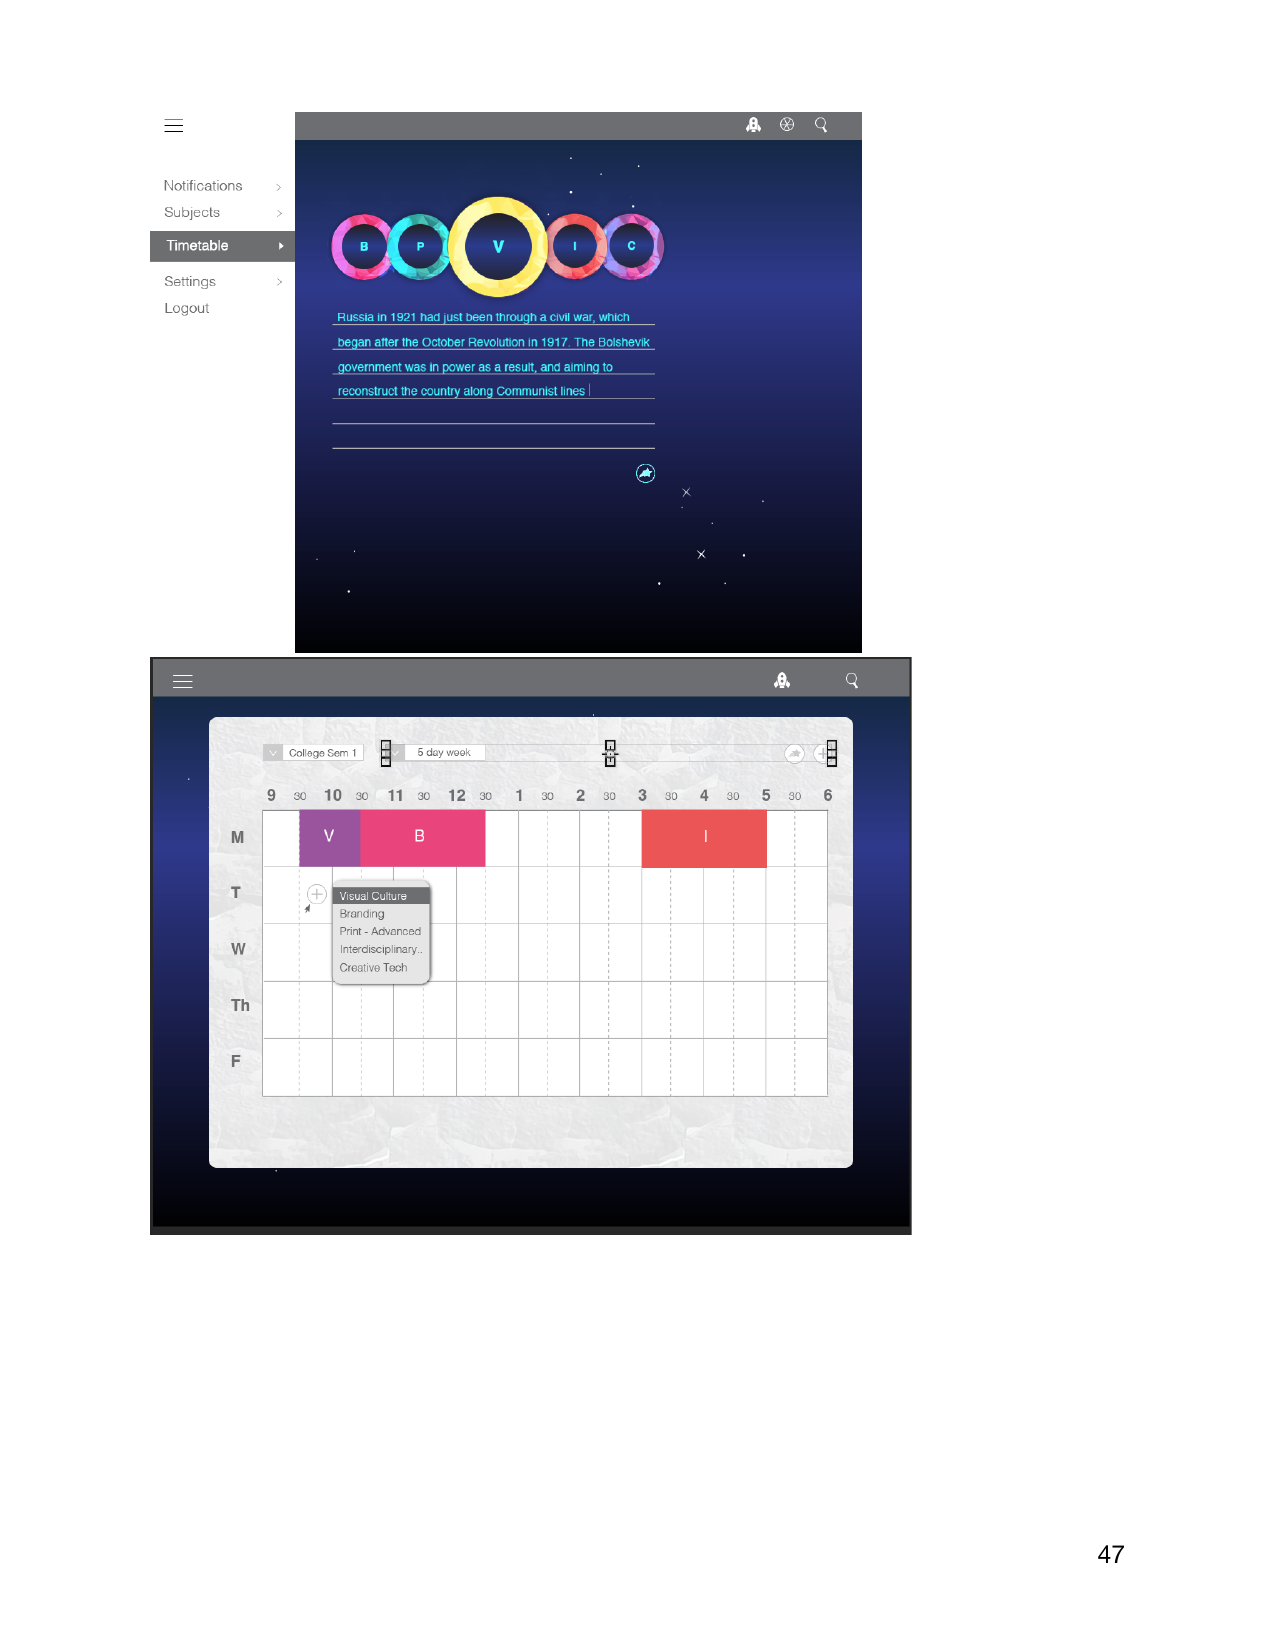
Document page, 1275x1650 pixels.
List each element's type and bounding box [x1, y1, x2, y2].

picture [150, 112, 862, 653]
picture [150, 657, 912, 1235]
